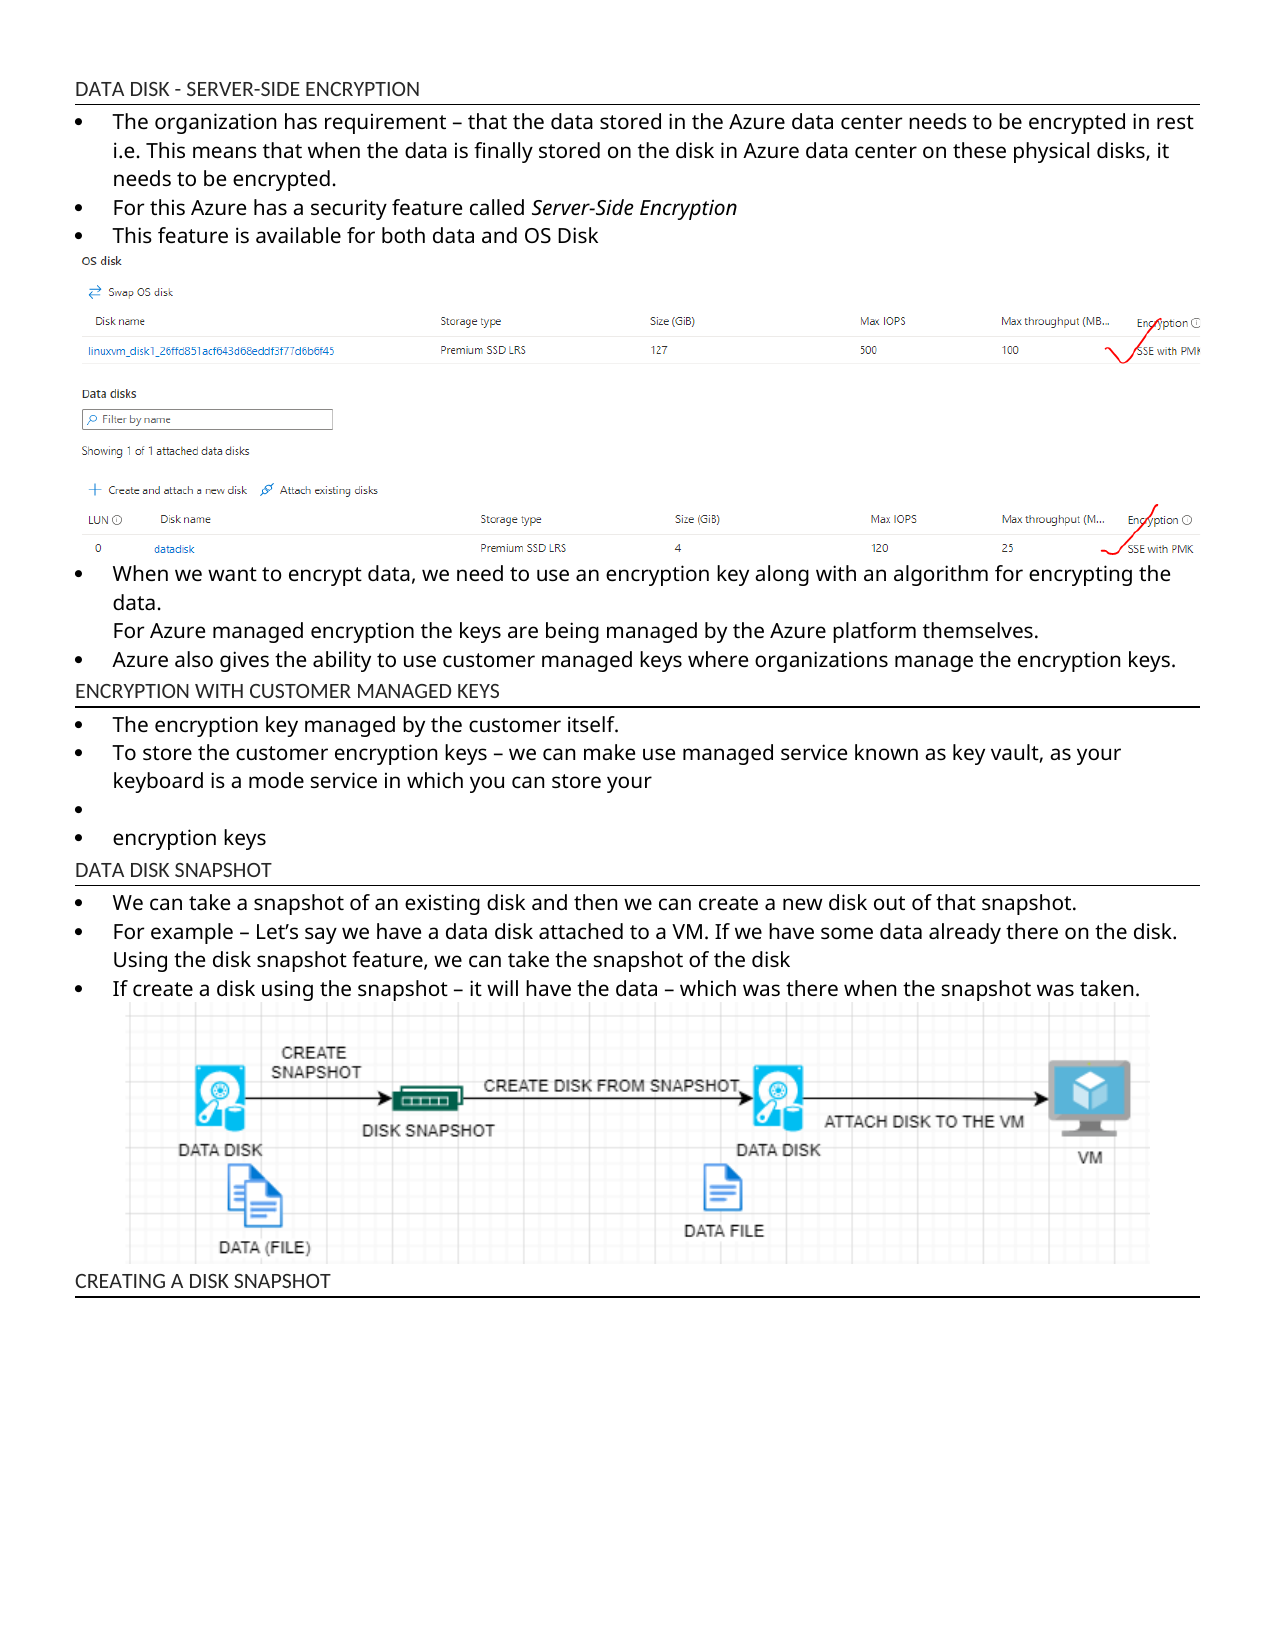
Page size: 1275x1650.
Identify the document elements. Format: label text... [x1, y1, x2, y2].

list We can take a snapshot of an existing disk and then we can create a new disk out of that snapshot. [75, 888, 1200, 917]
list Azure also gives the ability to use customer managed keys where organizations manage the encryption keys. [75, 645, 1200, 673]
subtitle DATA DISK SNAPSHOT [75, 856, 1200, 885]
subtitle ENCRYPTION WITH CUSTOMER MANAGED KEYS [75, 677, 1200, 706]
list When we want to encrypt data, we need to use an encryption key along with an algorithm for encrypting the data. [75, 560, 1200, 616]
list For example – Let’s say we have a data disk attached to a VM. If we have some data already there on the disk. Using the disk snapshot feature, we can take the snapshot of the disk [75, 917, 1200, 974]
list The encryption key managed by the customer itself. [75, 710, 1200, 738]
list encryption keys [75, 823, 1200, 852]
text For Azure managed encryption the keys are being managed by the Azure platform themselves. [112, 616, 1200, 645]
picture [75, 249, 1200, 560]
list If create a disk using the snapshot – it will have the data – which was there when the snapshot was taken. [75, 974, 1200, 1002]
list The organization has requirement – that the data stored in the Azure data center needs to be encrypted in rest i.e. This means that when the data is finally stored on the disk in Azure data center on these physical disks, it needs to be encrypted. [75, 107, 1200, 193]
picture [125, 1002, 1150, 1264]
subtitle DATA DISK - SERVER-SIDE ENCRYPTION [75, 75, 1200, 104]
subtitle CREATING A DISK SNAPSHOT [75, 1267, 1200, 1296]
list For this Azure has a security feature called Server-Side Encryption [75, 193, 1200, 221]
list To store the customer encryption keys – we can make use managed service known as key vault, as your keyboard is a mode service in which you can store your [75, 738, 1200, 795]
list This feature is available for both data and OS Disk [75, 221, 1200, 249]
